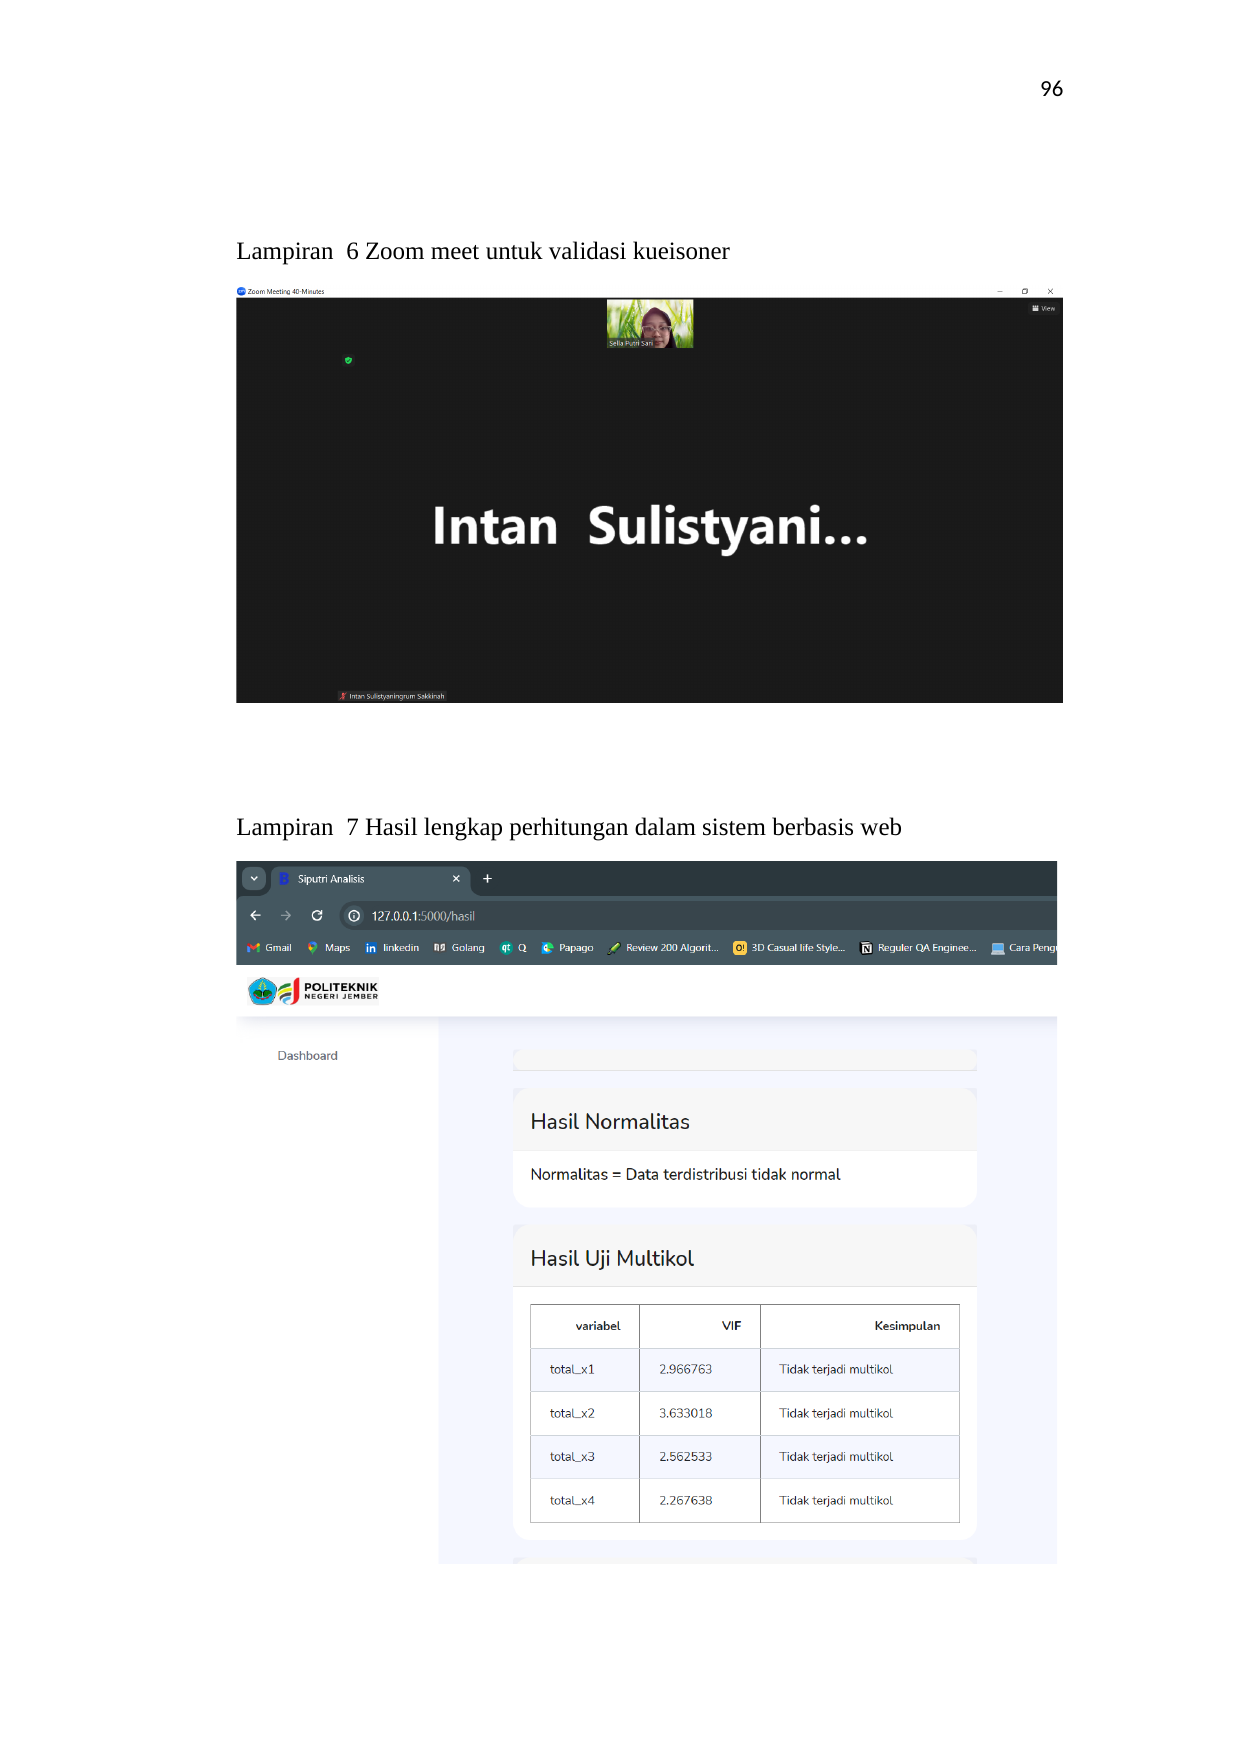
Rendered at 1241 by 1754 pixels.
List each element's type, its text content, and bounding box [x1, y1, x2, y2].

text Lampiran 7 Hasil lengkap perhitungan dalam sistem berbasis web [236, 812, 1063, 840]
picture [236, 861, 1058, 1564]
picture [236, 285, 1063, 703]
text Lampiran 6 Zoom meet untuk validasi kueisoner [236, 236, 1063, 265]
